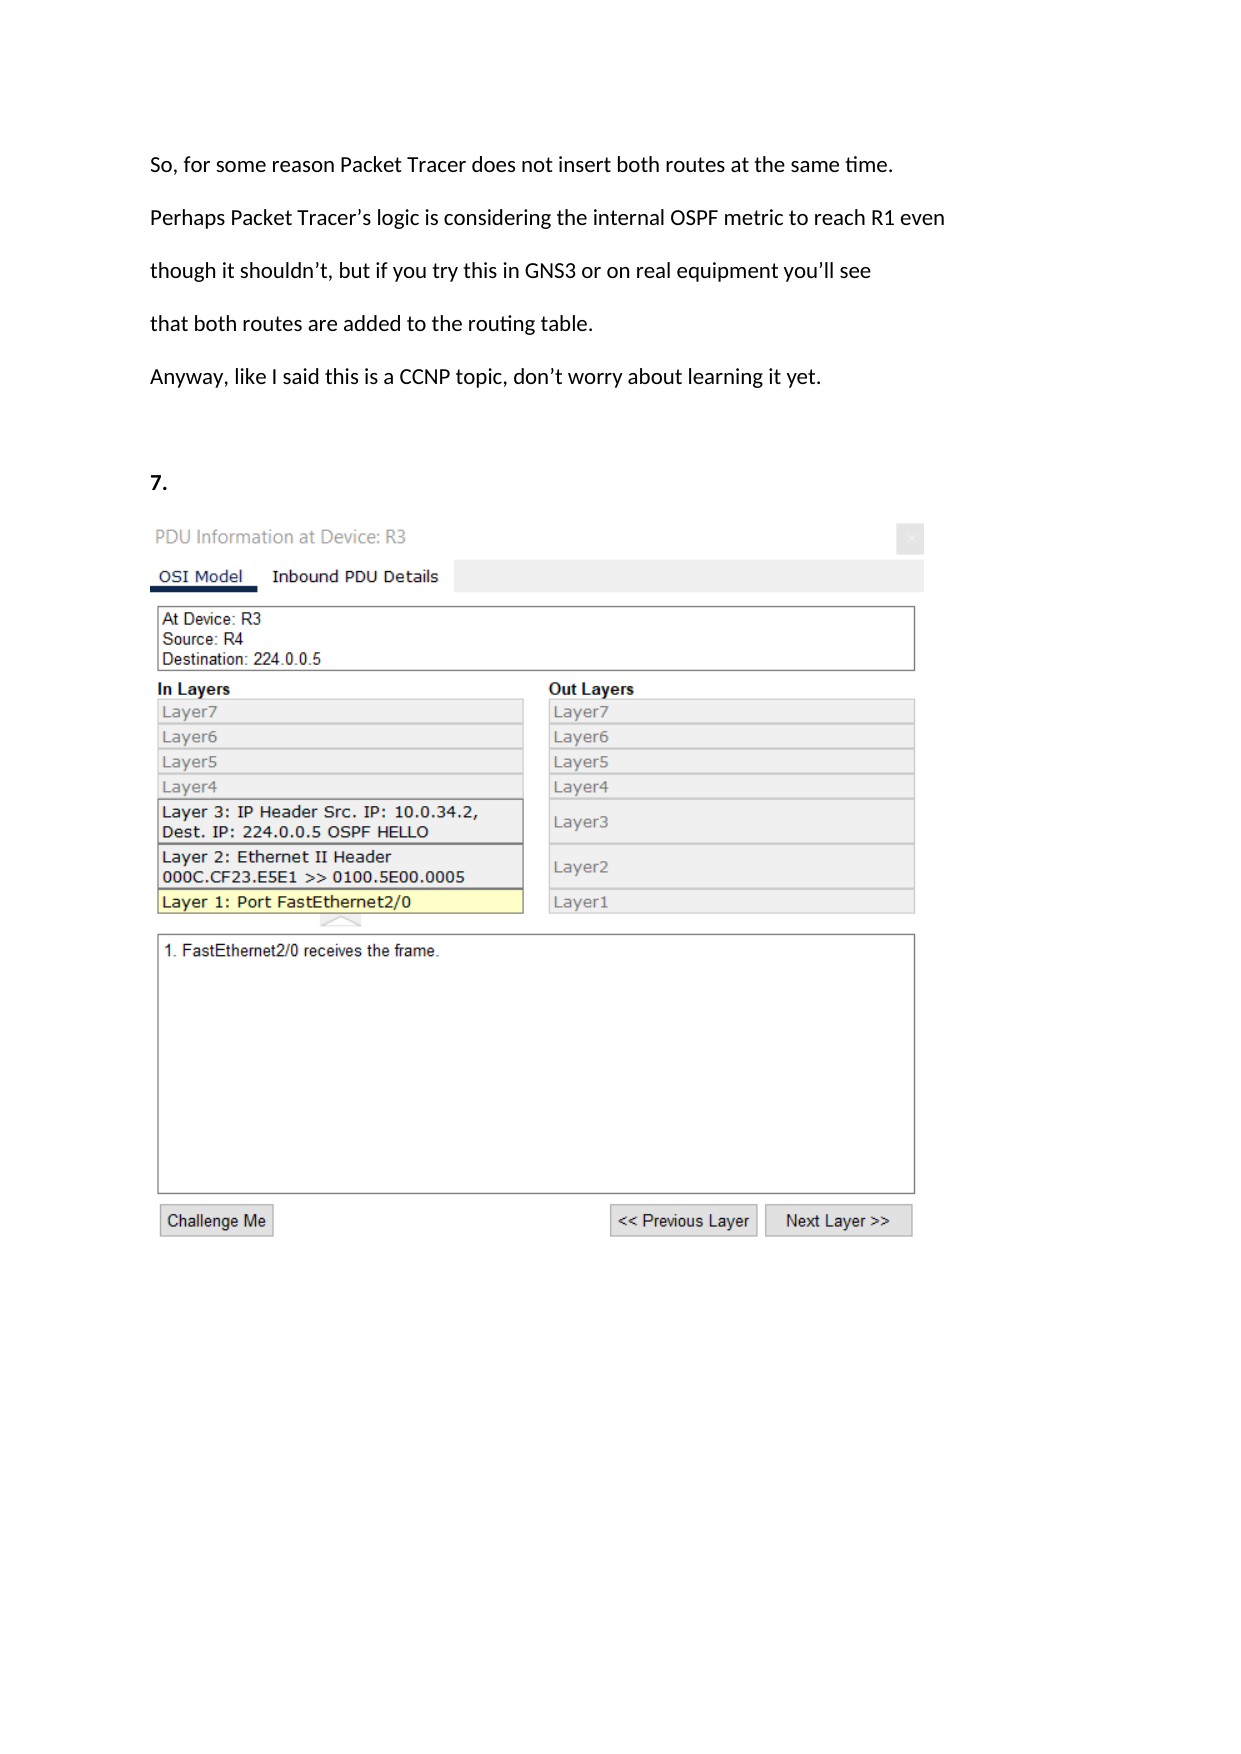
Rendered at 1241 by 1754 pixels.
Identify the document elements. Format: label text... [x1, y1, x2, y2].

text Perhaps Packet Tracer’s logic is considering the internal OSPF metric to reach R1 even [150, 203, 1090, 231]
text So, for some reason Packet Tracer does not insert both routes at the same time. [150, 150, 1090, 178]
text though it shouldn’t, but if you try this in GNS3 or on real equipment you’ll see [150, 256, 1090, 284]
text 7. [150, 468, 1090, 496]
text Anyway, like I said this is a CCNP topic, don’t worry about learning it yet. [150, 362, 1090, 390]
text that both routes are added to the routing table. [150, 309, 1090, 337]
